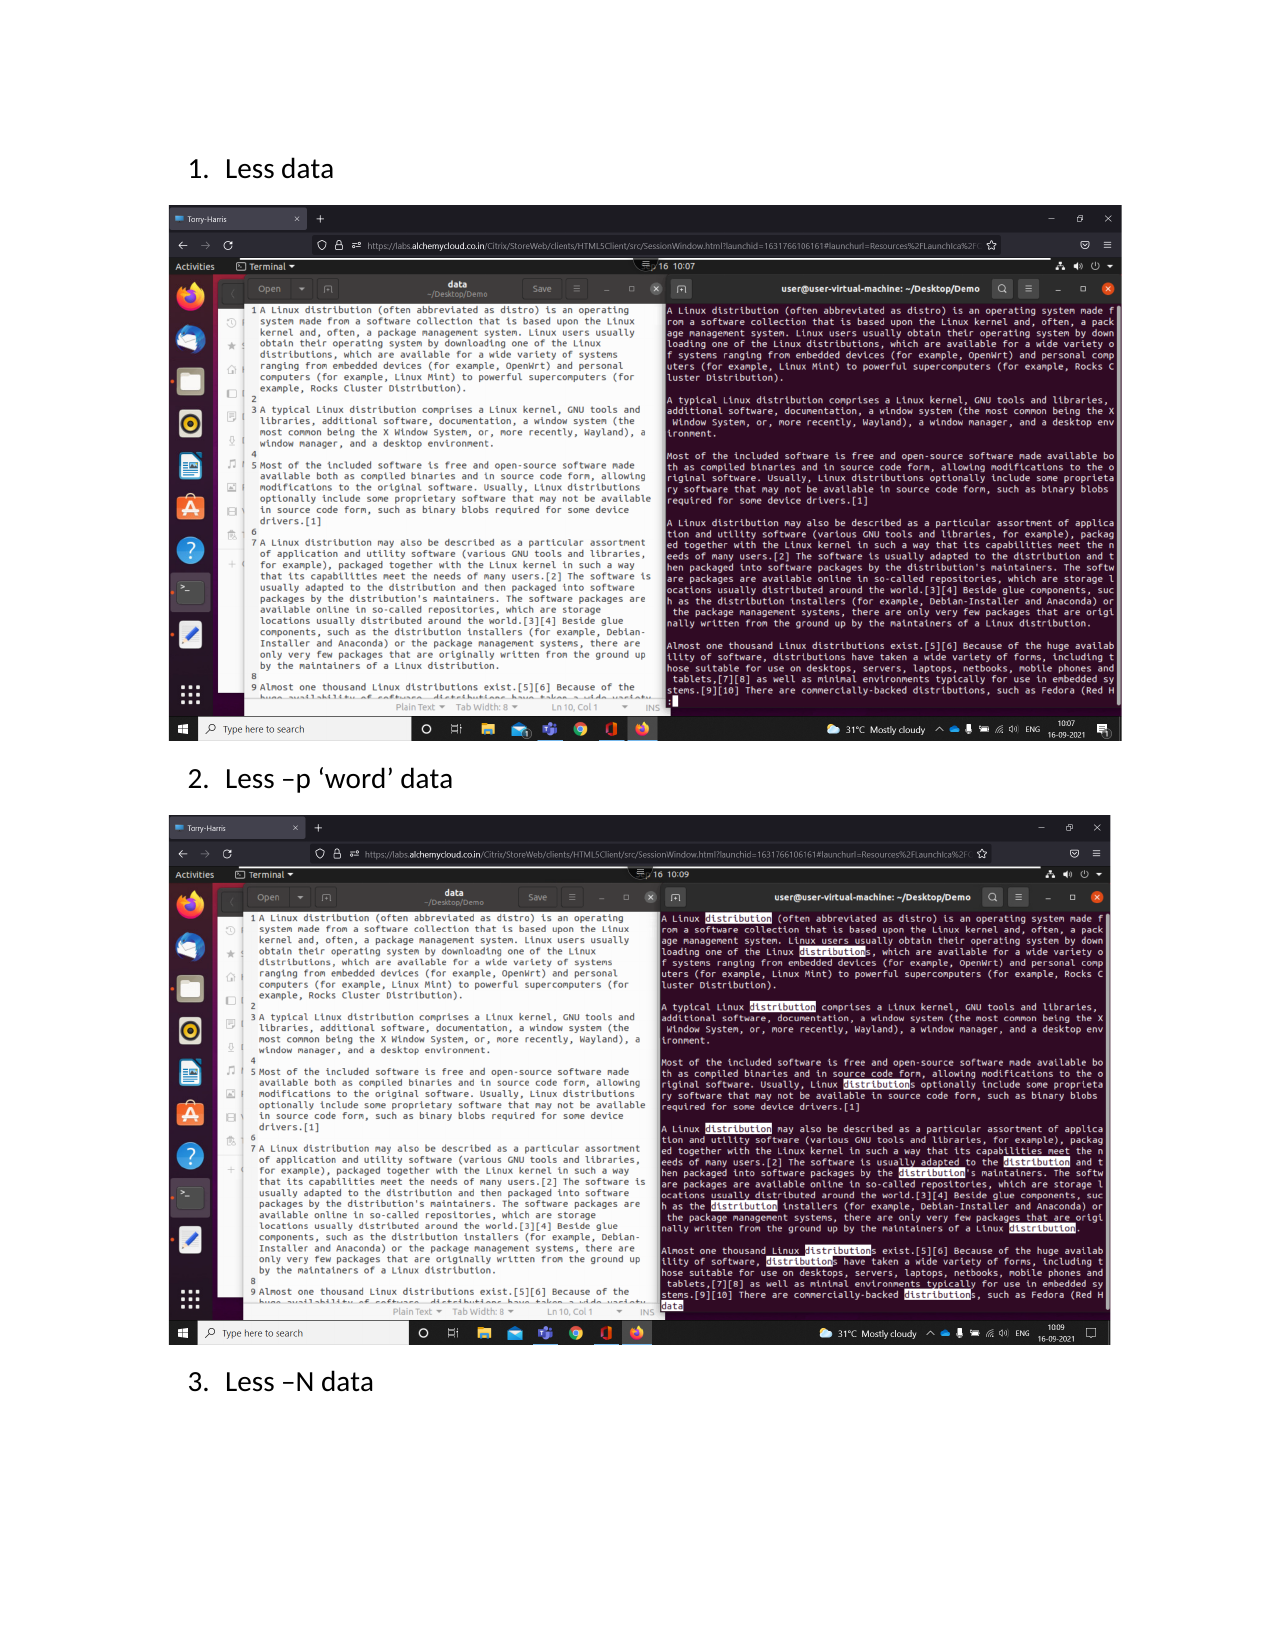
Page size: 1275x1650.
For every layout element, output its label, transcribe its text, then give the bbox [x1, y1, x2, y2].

list Less data [187, 150, 1125, 186]
list Less –p ‘word’ data [187, 760, 1125, 796]
list Less –N data [187, 1363, 1125, 1399]
